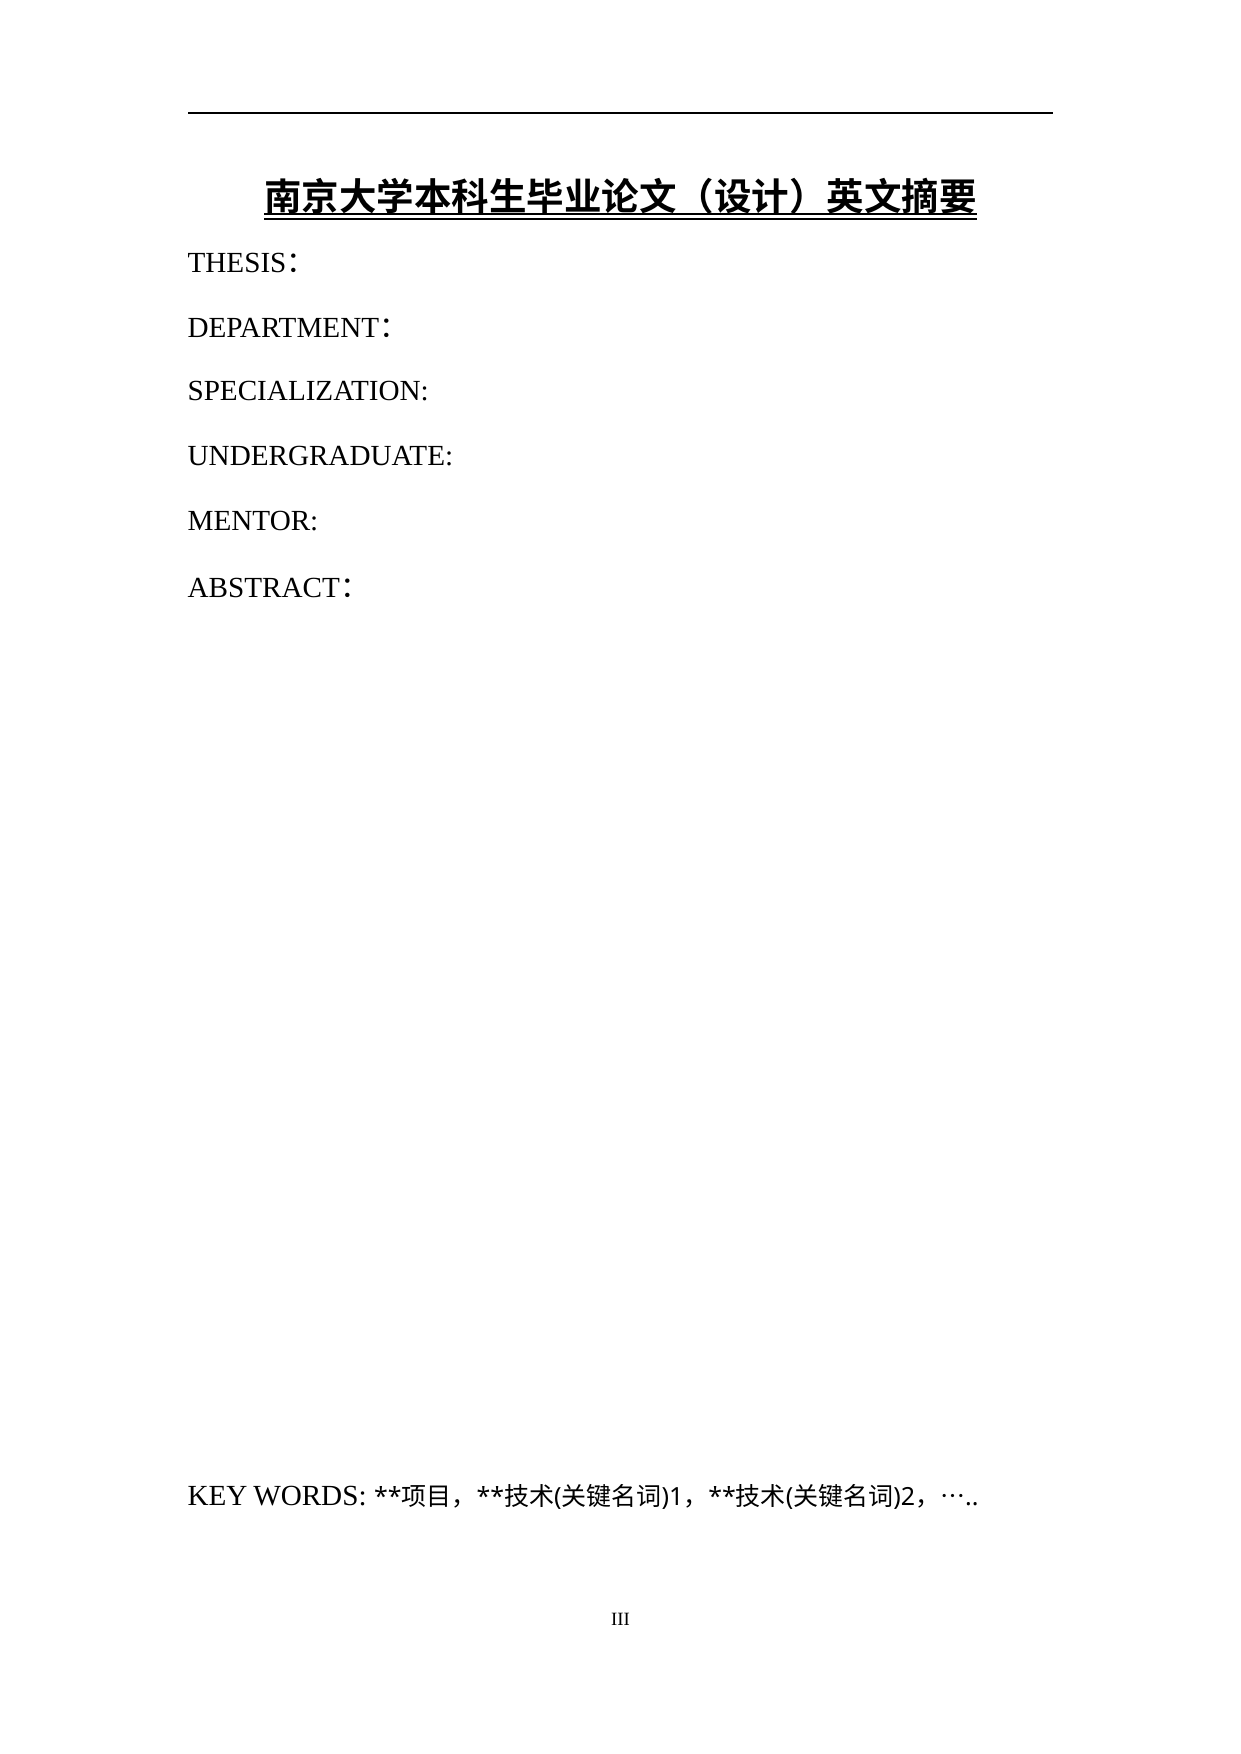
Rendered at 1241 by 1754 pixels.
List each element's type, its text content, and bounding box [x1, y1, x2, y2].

text MENTOR: [187, 487, 1053, 552]
text UNDERGRADUATE: [187, 422, 1053, 487]
text DEPARTMENT： [187, 292, 1053, 357]
text 南京大学本科生毕业论文（设计）英文摘要 [187, 162, 1053, 227]
text KEY WORDS: **项目，**技术(关键名词)1，**技术(关键名词)2，….. [187, 1462, 1053, 1527]
text ABSTRACT： [187, 552, 1053, 617]
text SPECIALIZATION: [187, 357, 1053, 422]
text THESIS： [187, 227, 1053, 292]
